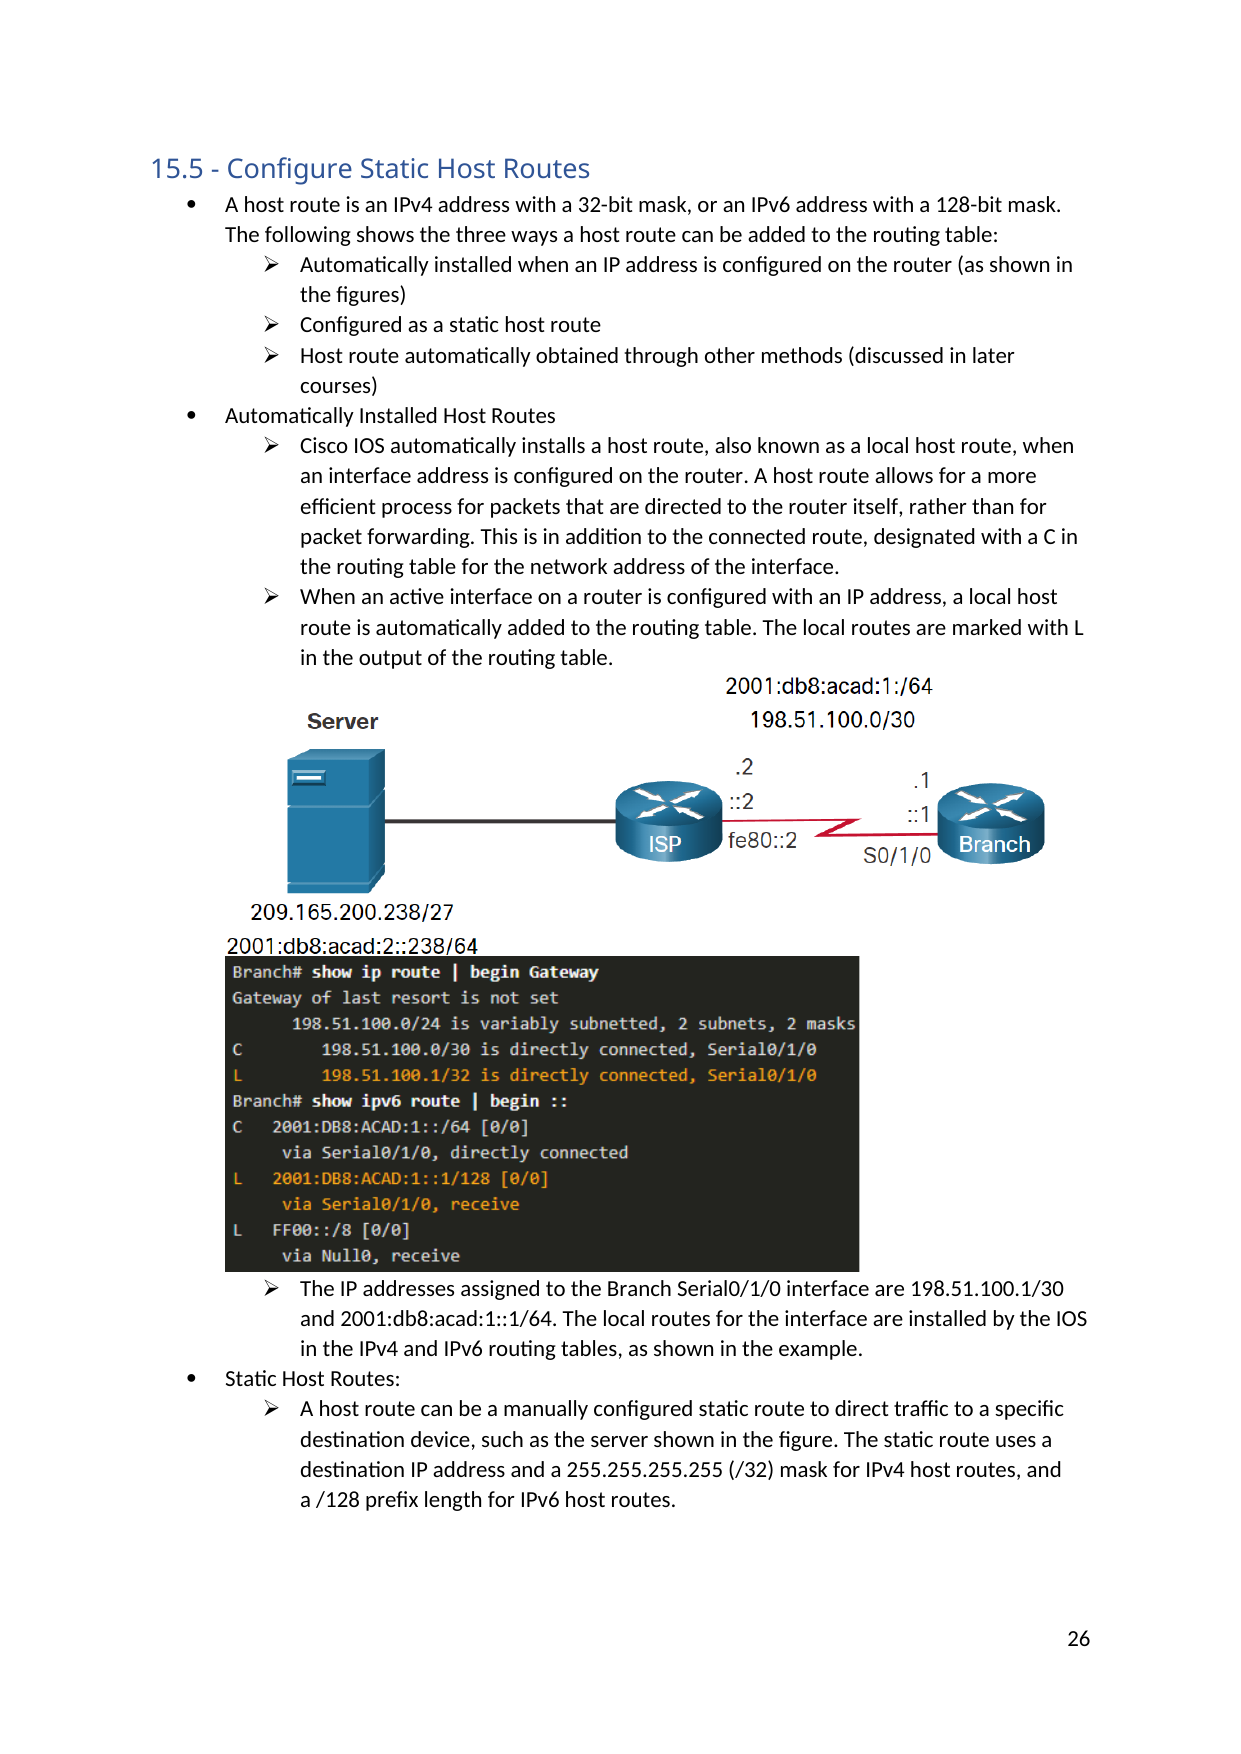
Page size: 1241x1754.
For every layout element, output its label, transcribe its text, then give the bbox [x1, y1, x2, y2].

list Cisco IOS automatically installs a host route, also known as a local host route, when an interface address is configured on the router. A host route allows for a more efficient process for packets that are directed to the router itself, rather than for packet forwarding. This is in addition to the connected route, designated with a C in the routing table for the network address of the interface. [262, 431, 1090, 580]
list Static Host Routes: [187, 1364, 1090, 1392]
list A host route is an IPv4 address with a 32-bit mask, or an IPv6 address with a 128-bit mask. The following shows the three ways a host route can be added to the routing table: [187, 190, 1090, 248]
list Host route automatically obtained through other methods (discussed in later courses) [262, 341, 1090, 399]
picture [225, 673, 1047, 955]
subtitle 15.5 - Configure Static Host Routes [150, 150, 1090, 187]
picture [225, 956, 860, 1272]
list The IP addresses assigned to the Branch Serial0/1/0 interface are 198.51.100.1/30 and 2001:db8:acad:1::1/64. The local routes for the interface are installed by the IOS in the IPv4 and IPv6 routing tables, as shown in the example. [262, 1274, 1090, 1362]
list A host route can be a manually configured static route to direct traffic to a specific destination device, such as the server shown in the figure. The static route uses a destination IP address and a 255.255.255.255 (/32) mask for IPv4 host routes, and a /128 prefix length for IPv6 host routes. [262, 1394, 1090, 1513]
list Automatically installed when an IP address is configured on the router (as shown in the figures) [262, 250, 1090, 308]
list When an active interface on a router is configured with an IP address, a local host route is automatically added to the routing table. The local routes are marked with L in the output of the routing table. [262, 582, 1090, 671]
list Configured as a static host route [262, 311, 1090, 339]
list Automatically Installed Host Routes [187, 401, 1090, 429]
